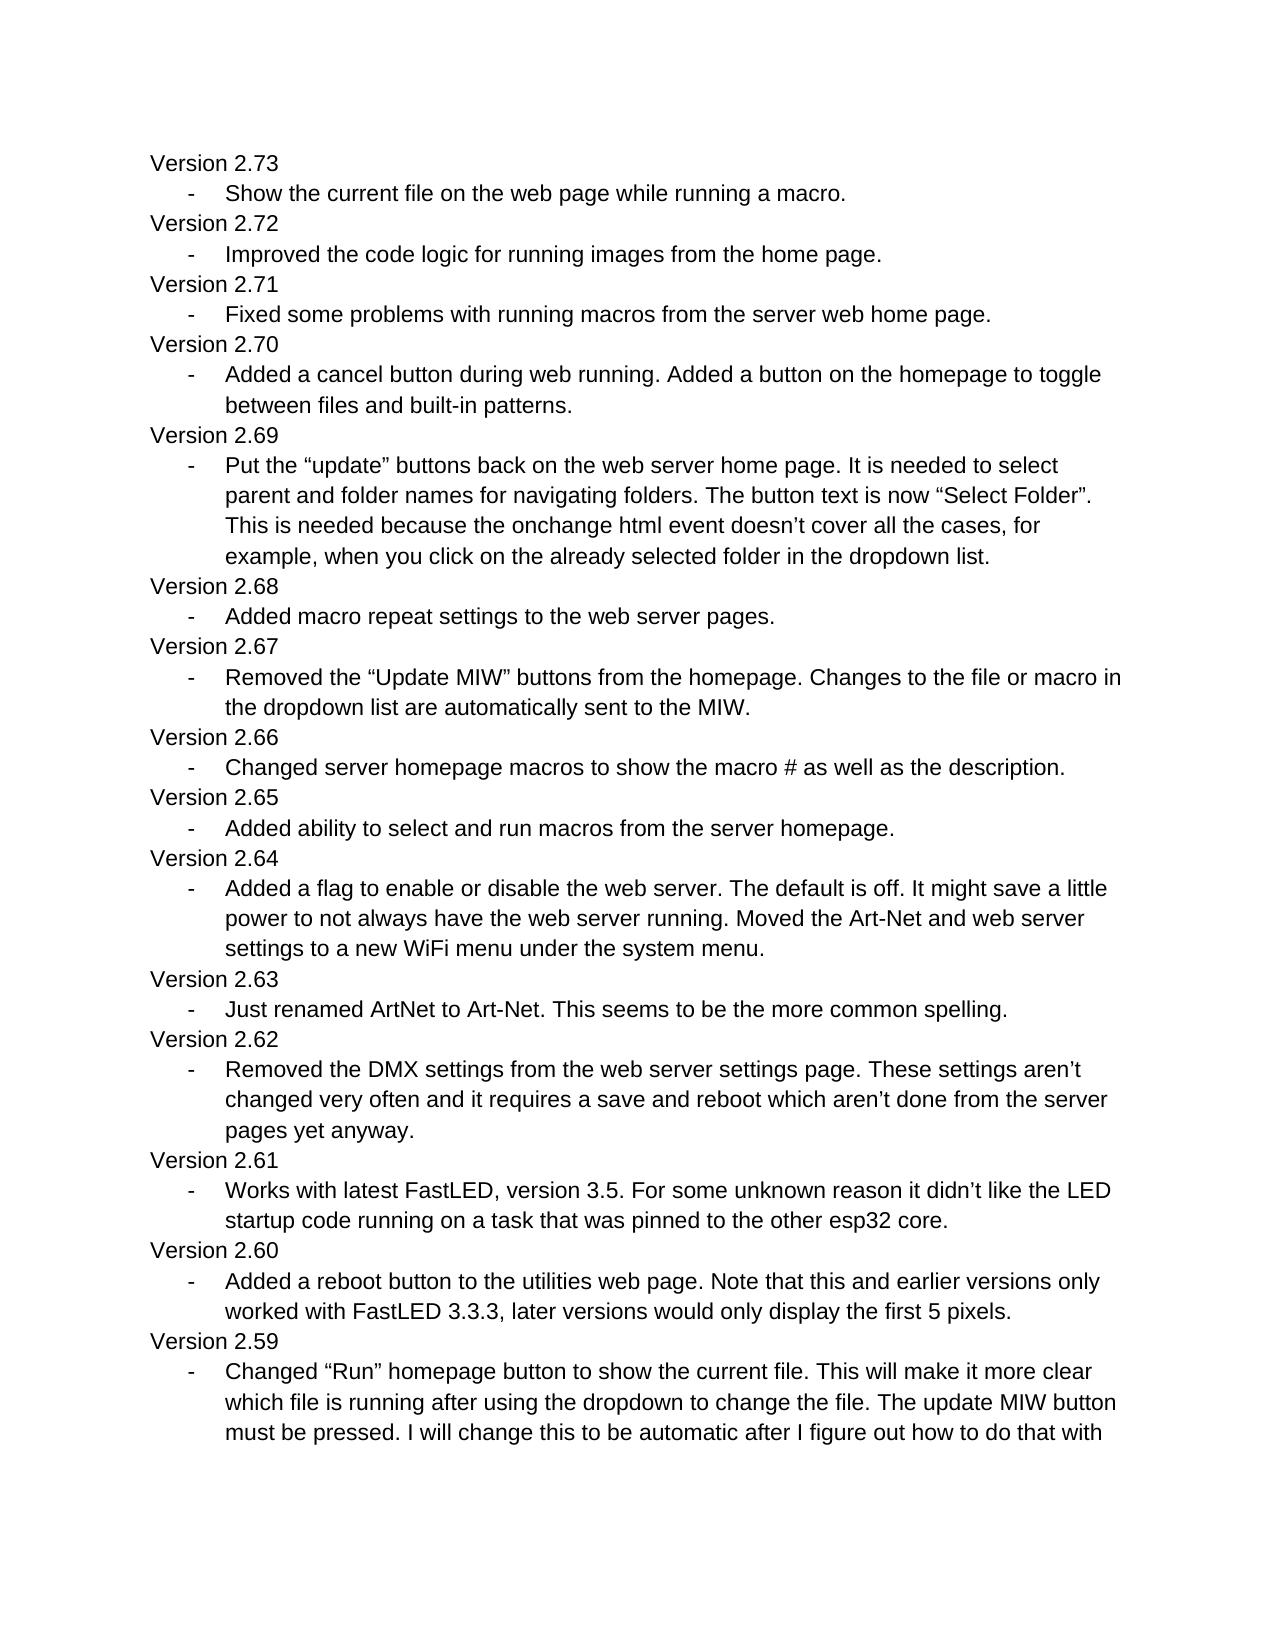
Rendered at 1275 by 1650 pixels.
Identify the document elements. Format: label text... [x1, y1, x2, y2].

list Fixed some problems with running macros from the server web home page. [187, 301, 1125, 327]
list Added macro repeat settings to the web server pages. [187, 603, 1125, 629]
list Added ability to select and run macros from the server homepage. [187, 814, 1125, 841]
list Changed server homepage macros to show the macro # as well as the description. [187, 754, 1125, 781]
list Removed the “Update MIW” buttons from the homepage. Changes to the file or macro in the dropdown list are automatically sent to the MIW. [187, 663, 1125, 720]
list Added a reboot button to the utilities web page. Note that this and earlier versions only worked with FastLED 3.3.3, later versions would only display the first 5 pixels. [187, 1268, 1125, 1324]
text Version 2.70 [150, 331, 1125, 358]
text Version 2.67 [150, 633, 1125, 660]
list Show the current file on the web page while running a macro. [187, 180, 1125, 207]
text Version 2.64 [150, 845, 1125, 871]
text Version 2.61 [150, 1147, 1125, 1173]
text Version 2.60 [150, 1237, 1125, 1264]
list Improved the code logic for running images from the home page. [187, 241, 1125, 267]
text Version 2.73 [150, 150, 1125, 176]
list Added a cancel button during web running. Added a button on the homepage to toggle between files and built-in patterns. [187, 361, 1125, 418]
list Just renamed ArtNet to Art-Net. This seems to be the more common spelling. [187, 996, 1125, 1022]
text Version 2.66 [150, 724, 1125, 750]
list Put the “update” buttons back on the web server home page. It is needed to select parent and folder names for navigating folders. The button text is now “Select Folder”. This is needed because the onchange html event doesn’t cover all the cases, for example, when you click on the already selected folder in the dropdown list. [187, 452, 1125, 569]
text Version 2.71 [150, 271, 1125, 297]
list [187, 1358, 1125, 1445]
text Version 2.62 [150, 1026, 1125, 1052]
list Removed the DMX settings from the web server settings page. These settings aren’t changed very often and it requires a save and reboot which aren’t done from the server pages yet anyway. [187, 1056, 1125, 1143]
list Added a flag to enable or disable the web server. The default is off. It might save a little power to not always have the web server running. Moved the Art-Net and web server settings to a new WiFi menu under the system menu. [187, 875, 1125, 962]
text Version 2.72 [150, 210, 1125, 237]
text Version 2.59 [150, 1328, 1125, 1354]
text Version 2.63 [150, 966, 1125, 992]
text Version 2.69 [150, 422, 1125, 448]
list Works with latest FastLED, version 3.5. For some unknown reason it didn’t like the LED startup code running on a task that was pinned to the other esp32 core. [187, 1177, 1125, 1234]
text Version 2.65 [150, 784, 1125, 811]
text Version 2.68 [150, 573, 1125, 599]
